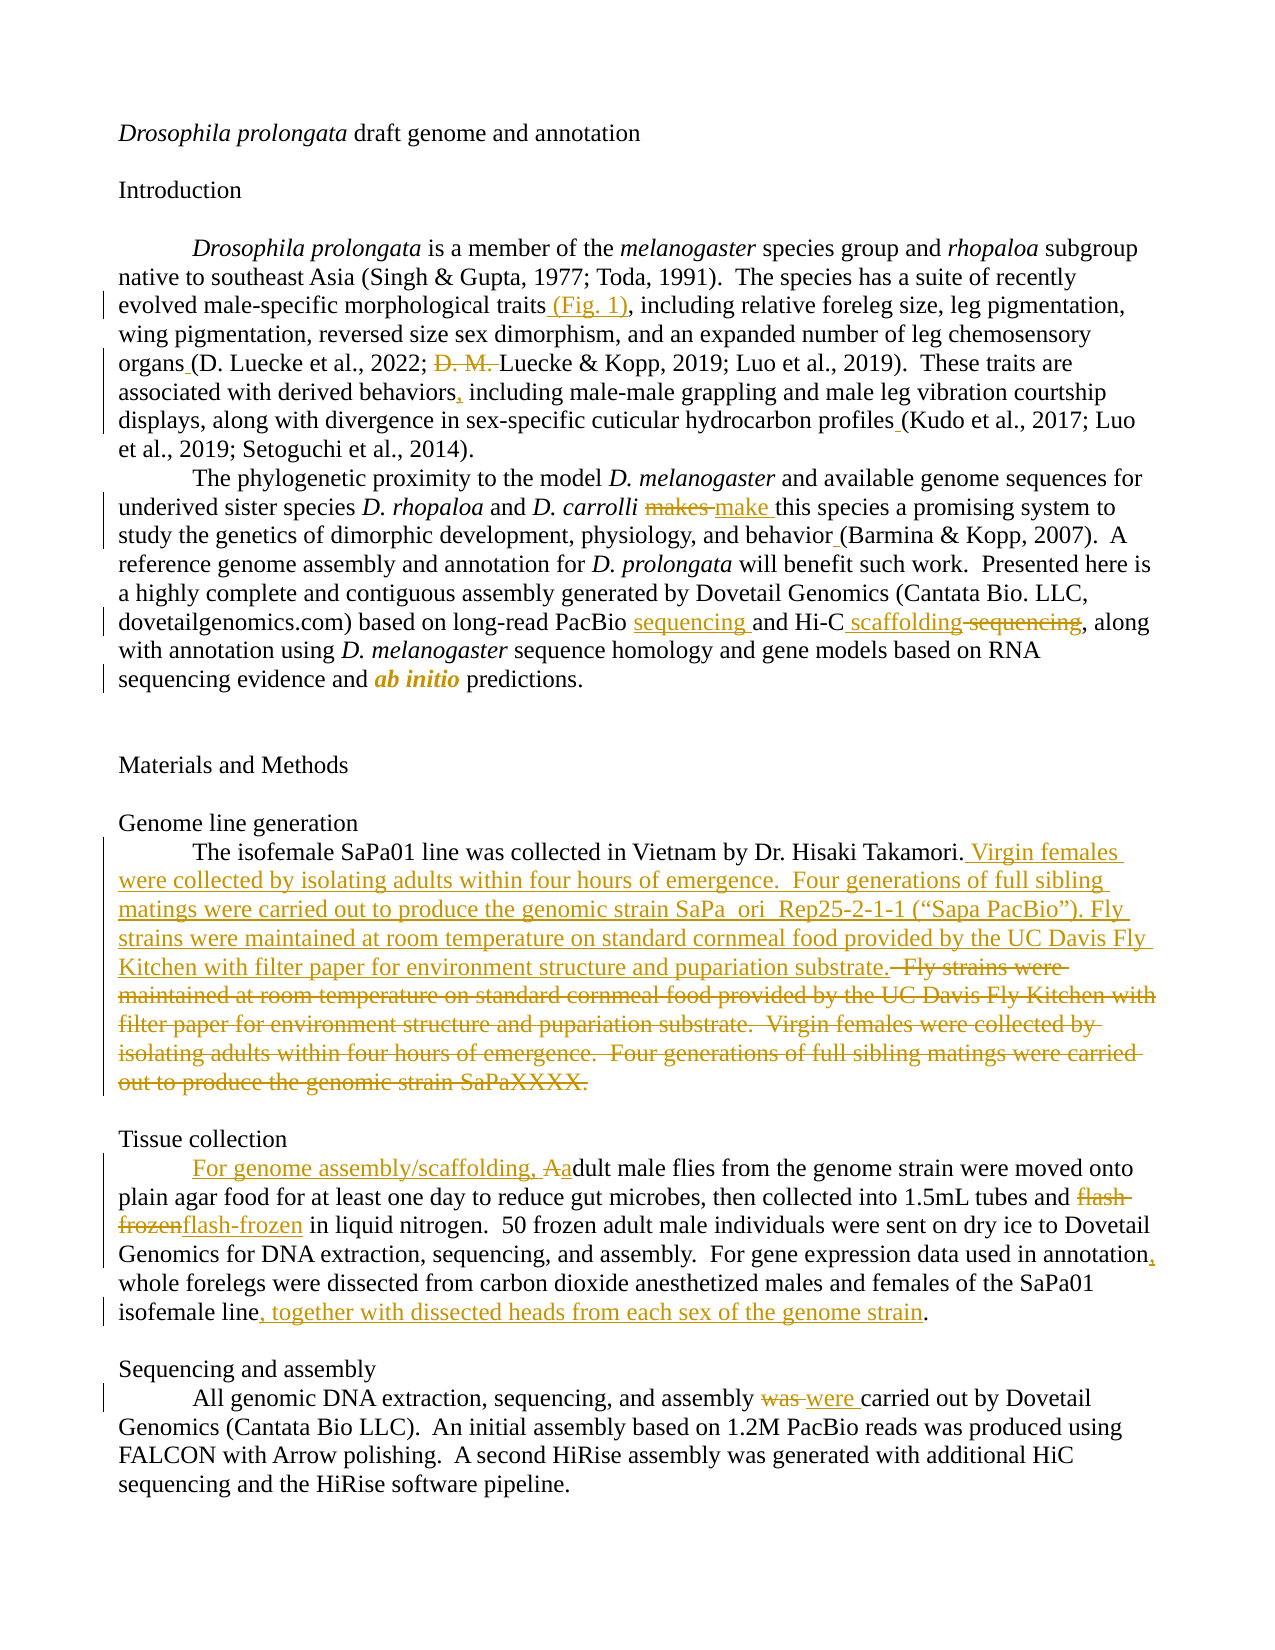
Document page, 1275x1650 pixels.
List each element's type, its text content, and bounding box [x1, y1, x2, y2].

text dult male flies from the genome strain were moved onto plain agar food for at least one day to reduce gut microbes, then collected into 1.5mL tubes and in liquid nitrogen. 50 frozen adult male individuals were sent on dry ice to Dovetail Genomics for DNA extraction, sequencing, and assembly. For gene expression data used in annotation whole forelegs were dissected from carbon dioxide anesthetized males and females of the SaPa01 isofemale line. [118, 1153, 1157, 1326]
text Drosophila prolongata is a member of the melanogaster species group and rhopaloa subgroup native to southeast Asia (Singh & Gupta, 1977; Toda, 1991). The species has a suite of recently evolved male-specific morphological traits, including relative foreleg size, leg pigmentation, wing pigmentation, reversed size sex dimorphism, and an expanded number of leg chemosensory organs(D. Luecke et al., 2022; Luecke & Kopp, 2019; Luo et al., 2019). These traits are associated with derived behaviors including male-male grappling and male leg vibration courtship displays, along with divergence in sex-specific cuticular hydrocarbon profiles(Kudo et al., 2017; Luo et al., 2019; Setoguchi et al., 2014). [118, 233, 1157, 463]
text Genome line generation [118, 808, 1157, 837]
text Introduction [118, 176, 1157, 204]
text The phylogenetic proximity to the model D. melanogaster and available genome sequences for underived sister species D. rhopaloa and D. carrolli this species a promising system to study the genetics of dimorphic development, physiology, and behavior(Barmina & Kopp, 2007). A reference genome assembly and annotation for D. prolongata will benefit such work. Presented here is a highly complete and contiguous assembly generated by Dovetail Genomics (Cantata Bio. LLC, dovetailgenomics.com) based on long-read PacBio and Hi-C, along with annotation using D. melanogaster sequence homology and gene models based on RNA sequencing evidence and ab initio predictions. [118, 463, 1157, 693]
text Tissue collection [118, 1124, 1157, 1153]
text Materials and Methods [118, 751, 1157, 779]
text All genomic DNA extraction, sequencing, and assembly carried out by Dovetail Genomics (Cantata Bio LLC). An initial assembly based on 1.2M PacBio reads was produced using FALCON with Arrow polishing. A second HiRise assembly was generated with additional HiC sequencing and the HiRise software pipeline. [118, 1383, 1157, 1498]
text Sequencing and assembly [118, 1354, 1157, 1383]
text Drosophila prolongata draft genome and annotation [118, 118, 1157, 147]
text The isofemale SaPa01 line was collected in Vietnam by Dr. Hisaki Takamori. [118, 837, 1157, 1096]
